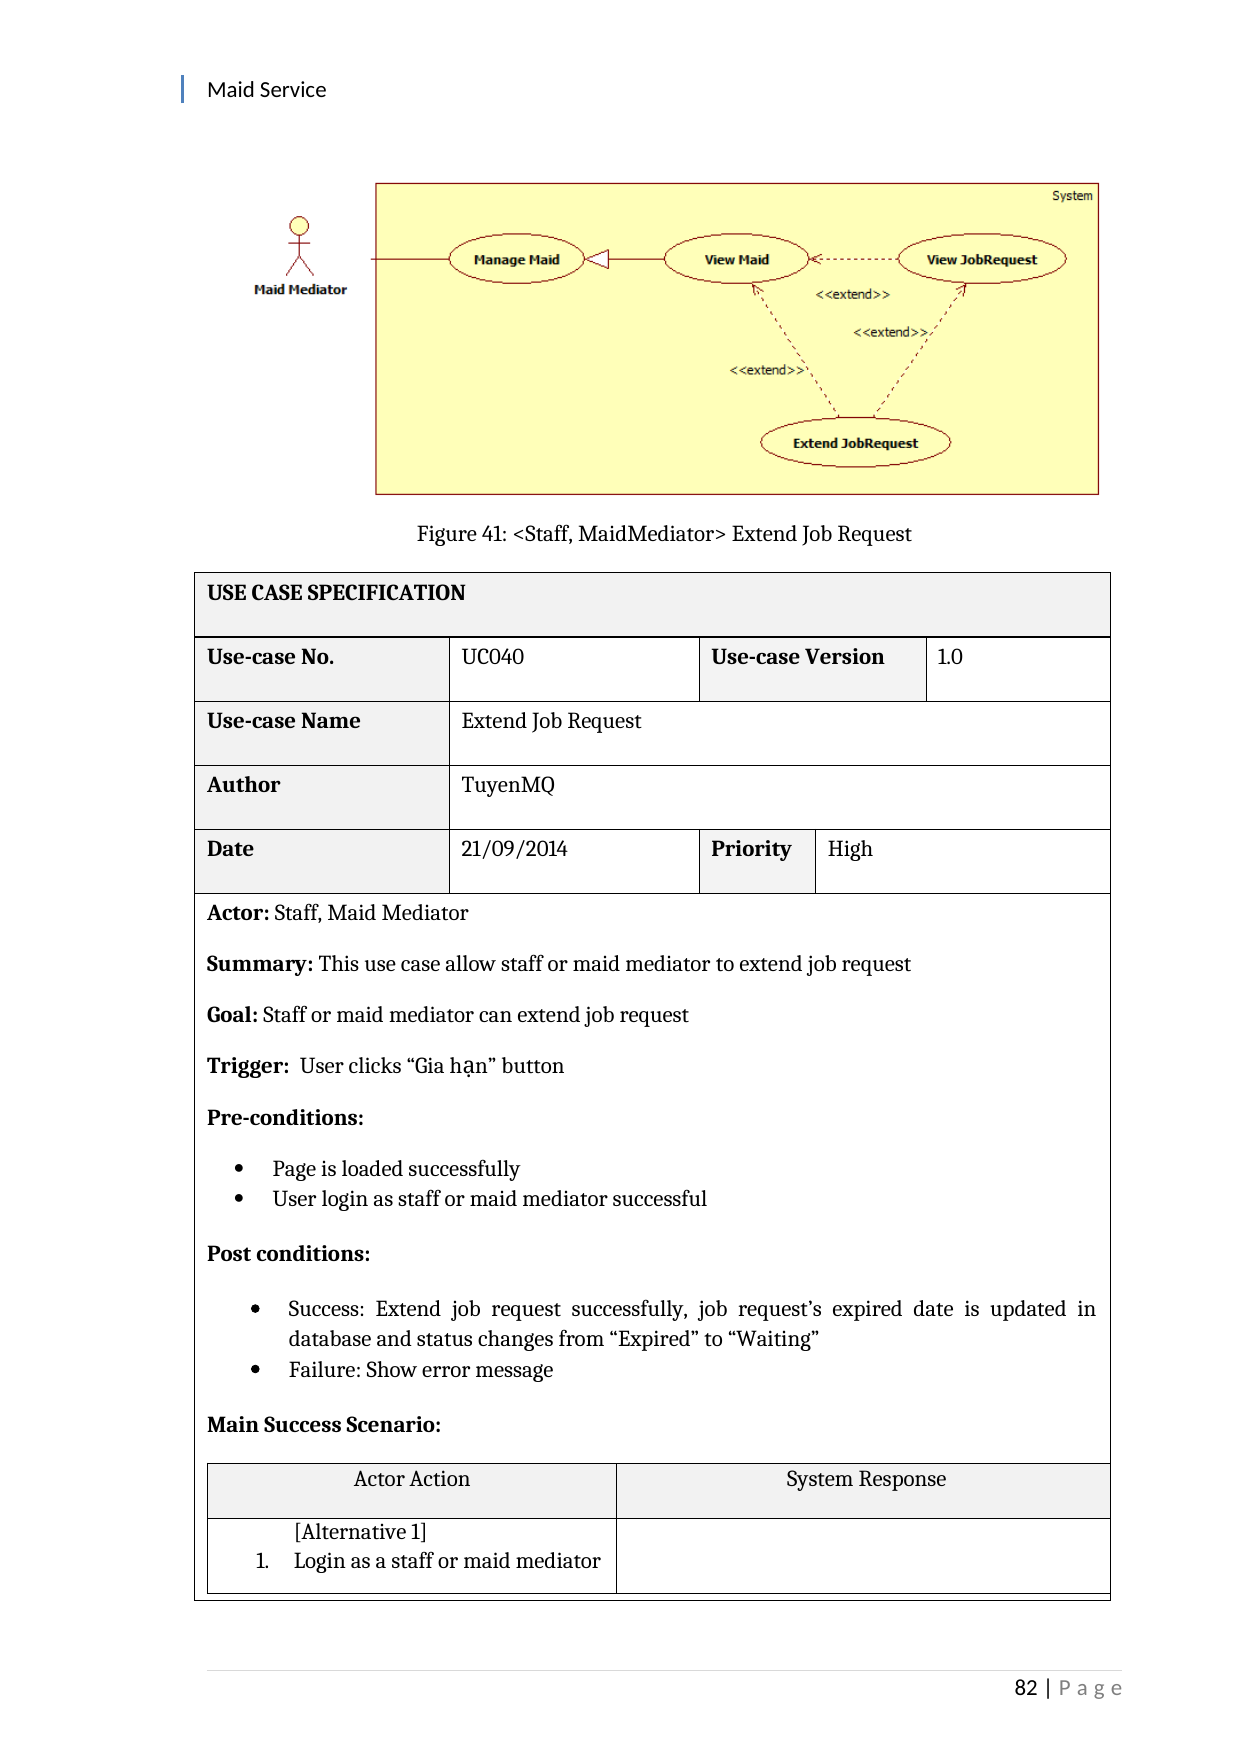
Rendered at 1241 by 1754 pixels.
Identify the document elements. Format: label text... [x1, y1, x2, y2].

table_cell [195, 894, 1110, 1599]
table_cell Date [195, 830, 449, 893]
table_cell Use-case Version [700, 638, 926, 701]
table_cell TuyenMQ [450, 766, 1110, 829]
table_cell Author [195, 766, 449, 829]
table_header USE CASE SPECIFICATION [195, 573, 1110, 636]
table_cell UC040 [450, 638, 699, 701]
table_cell 1.0 [927, 638, 1110, 701]
table_cell 21/09/2014 [450, 830, 699, 893]
picture [206, 160, 1122, 518]
table_cell Priority [700, 830, 815, 893]
table_cell Use-case No. [195, 638, 449, 701]
table_cell High [816, 830, 1110, 893]
table_cell Extend Job Request [450, 702, 1110, 765]
table_cell Use-case Name [195, 702, 449, 765]
